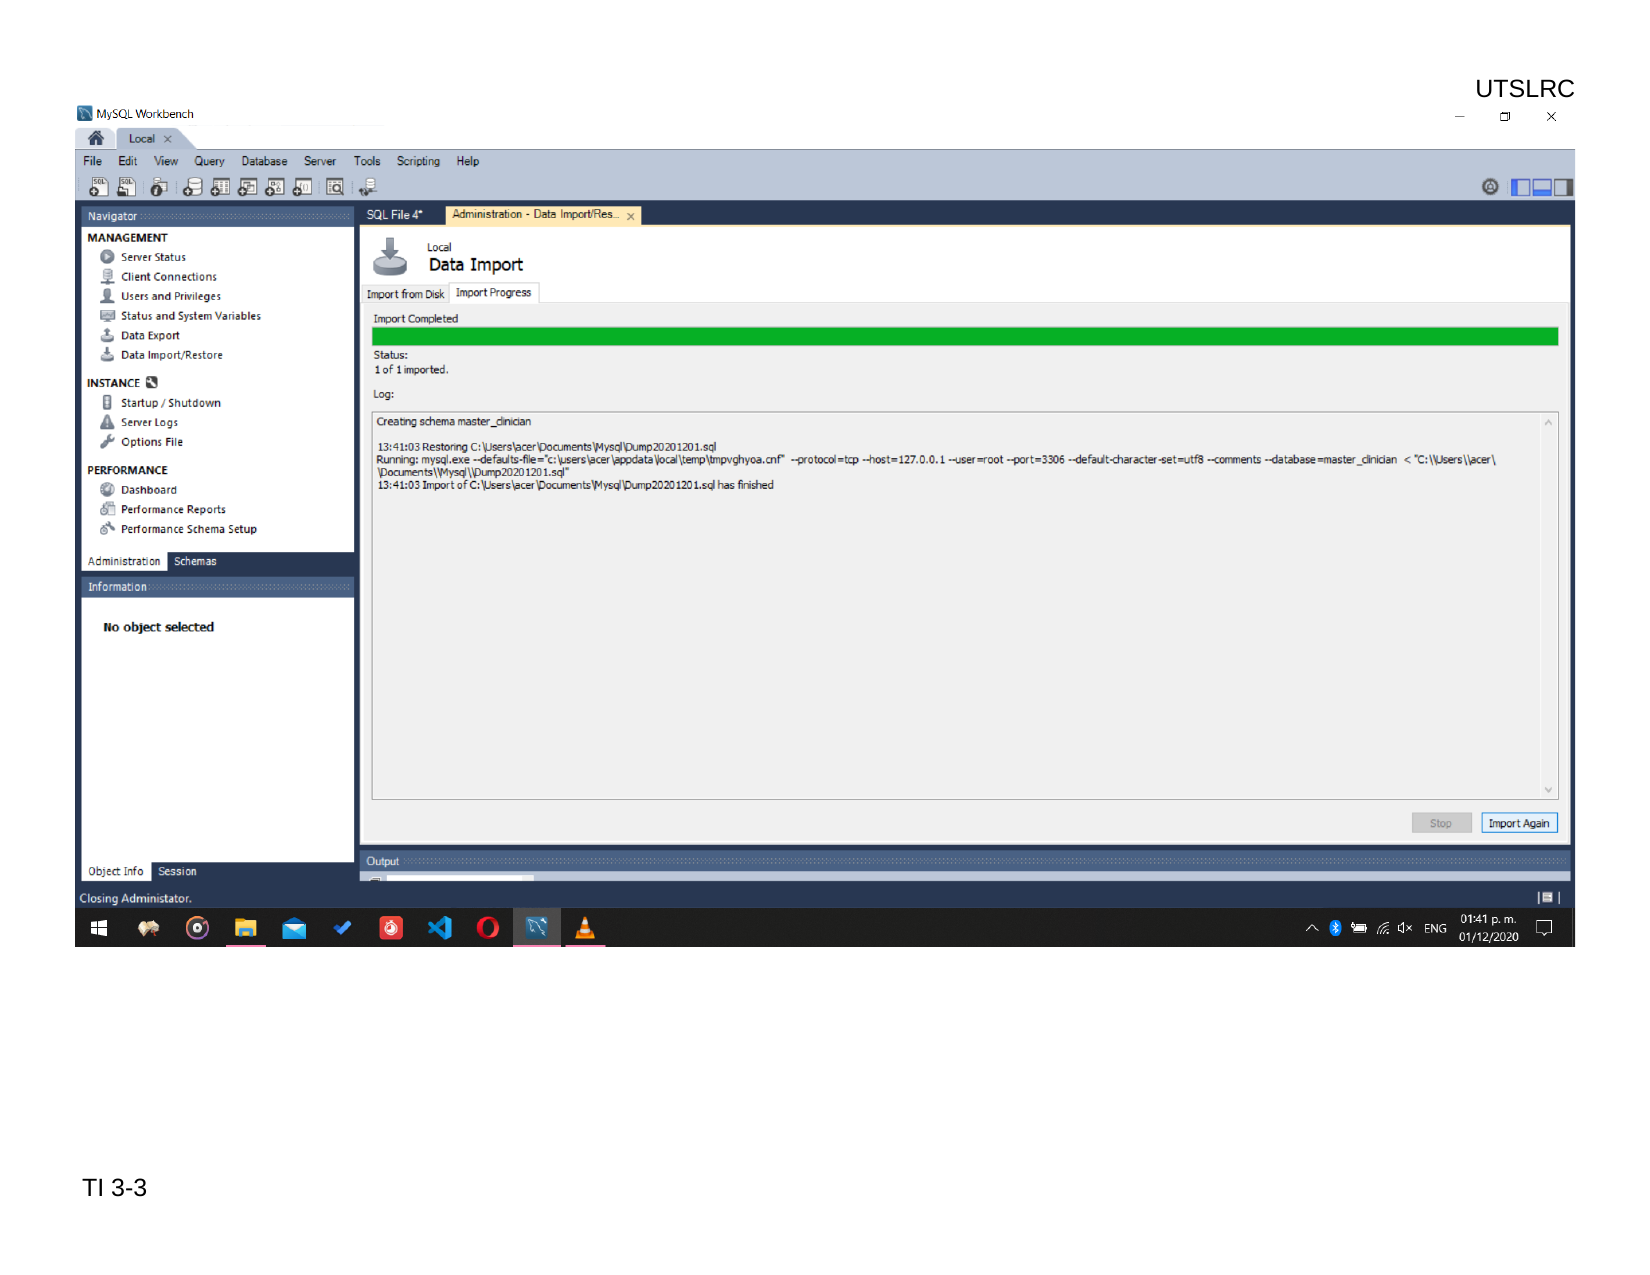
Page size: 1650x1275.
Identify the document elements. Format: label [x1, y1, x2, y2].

picture [75, 102, 1575, 947]
